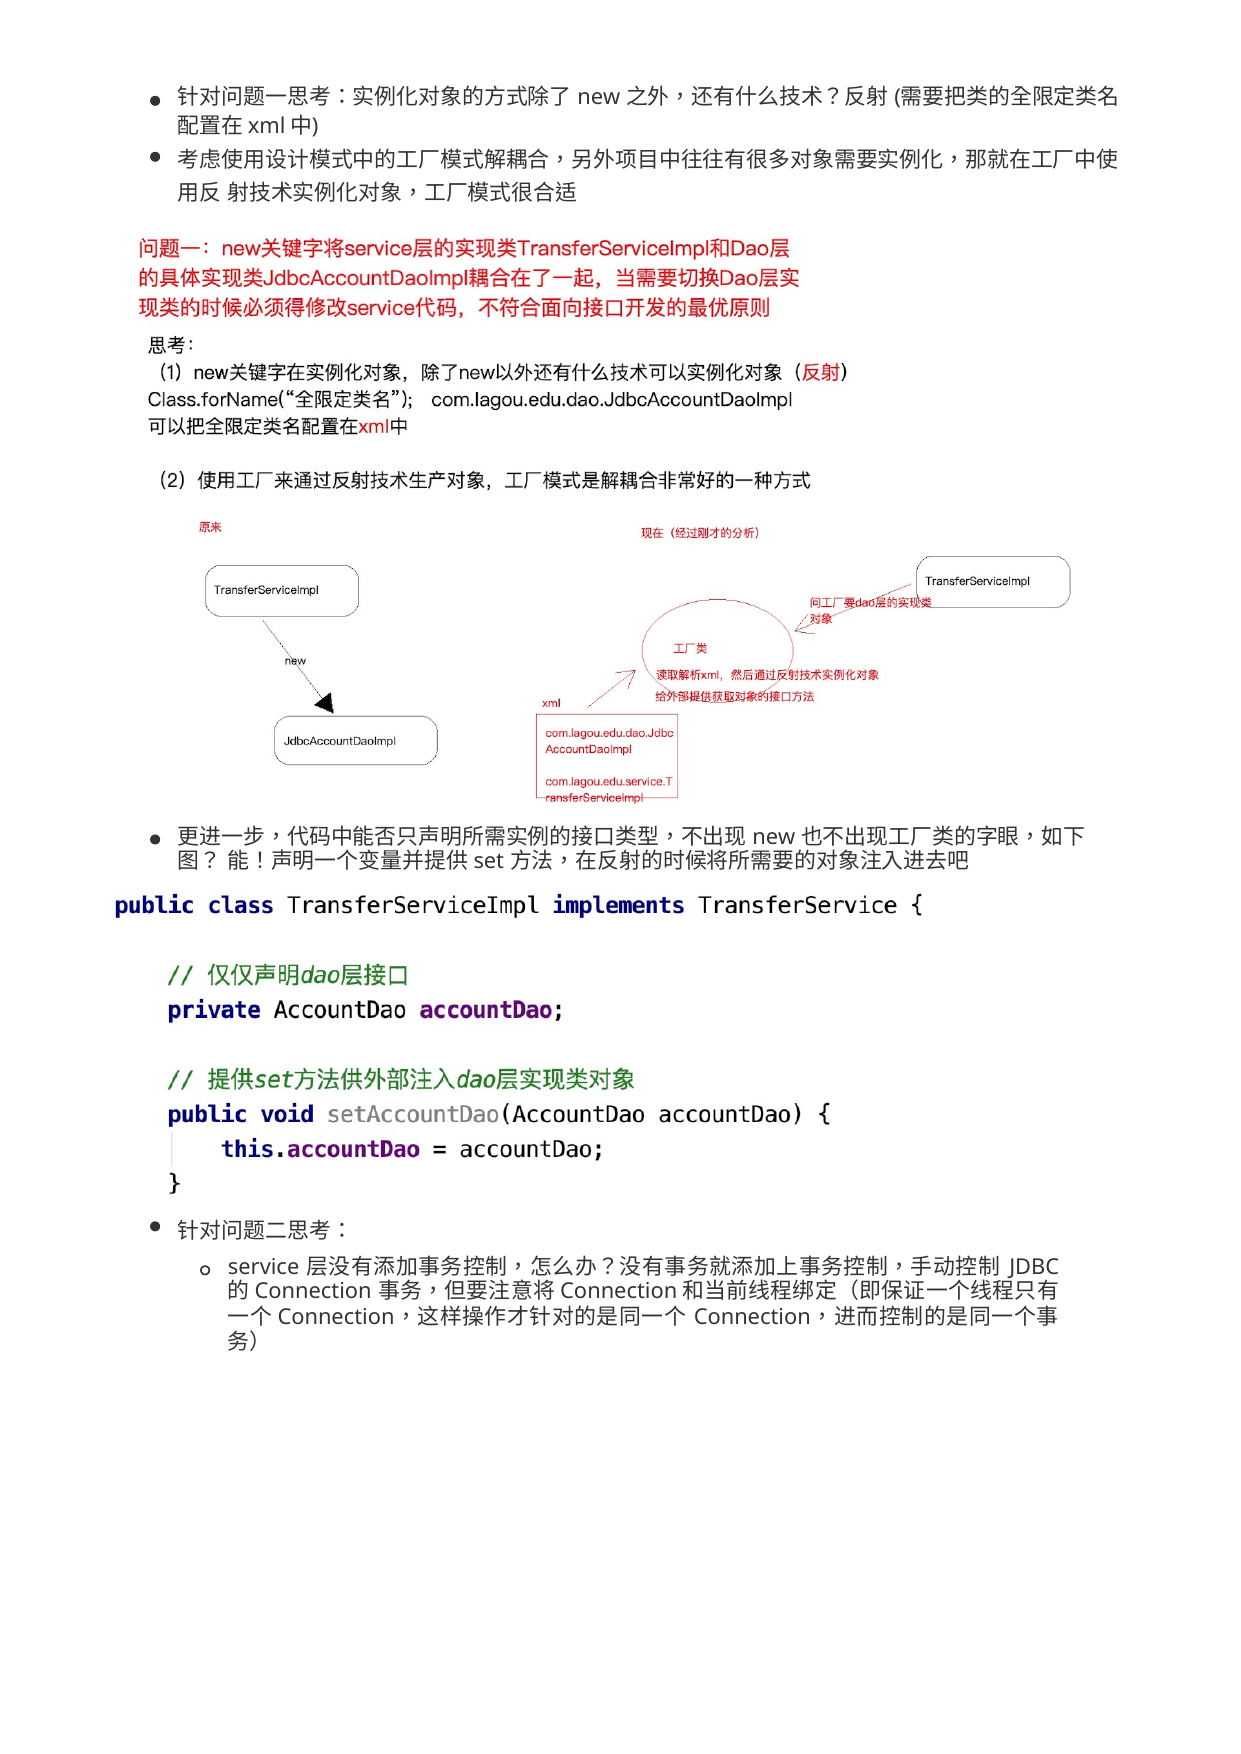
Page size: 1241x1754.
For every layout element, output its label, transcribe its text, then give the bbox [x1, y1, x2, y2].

picture [137, 236, 1072, 804]
text 更进⼀步，代码中能否只声明所需实例的接⼝类型，不出现 new 也不出现⼯⼚类的字眼，如下图？ 能！声明⼀个变量并提供 set ⽅法，在反射的时候将所需要的对象注⼊进去吧 [178, 824, 1086, 875]
picture [115, 893, 922, 1194]
text 针对问题⼀思考：实例化对象的⽅式除了 new 之外，还有什么技术？反射 (需要把类的全限定类名配置在xml中) [178, 81, 1126, 140]
text 考虑使⽤设计模式中的⼯⼚模式解耦合，另外项⽬中往往有很多对象需要实例化，那就在⼯⼚中使⽤反 射技术实例化对象，⼯⼚模式很合适 [178, 140, 1126, 207]
text service 层没有添加事务控制，怎么办？没有事务就添加上事务控制，⼿动控制 JDBC 的Connection 事务，但要注意将Connection和当前线程绑定（即保证⼀个线程只有⼀个Connection，这样操作才针对的是同⼀个 Connection，进⽽控制的是同⼀个事务） [228, 1254, 1059, 1356]
